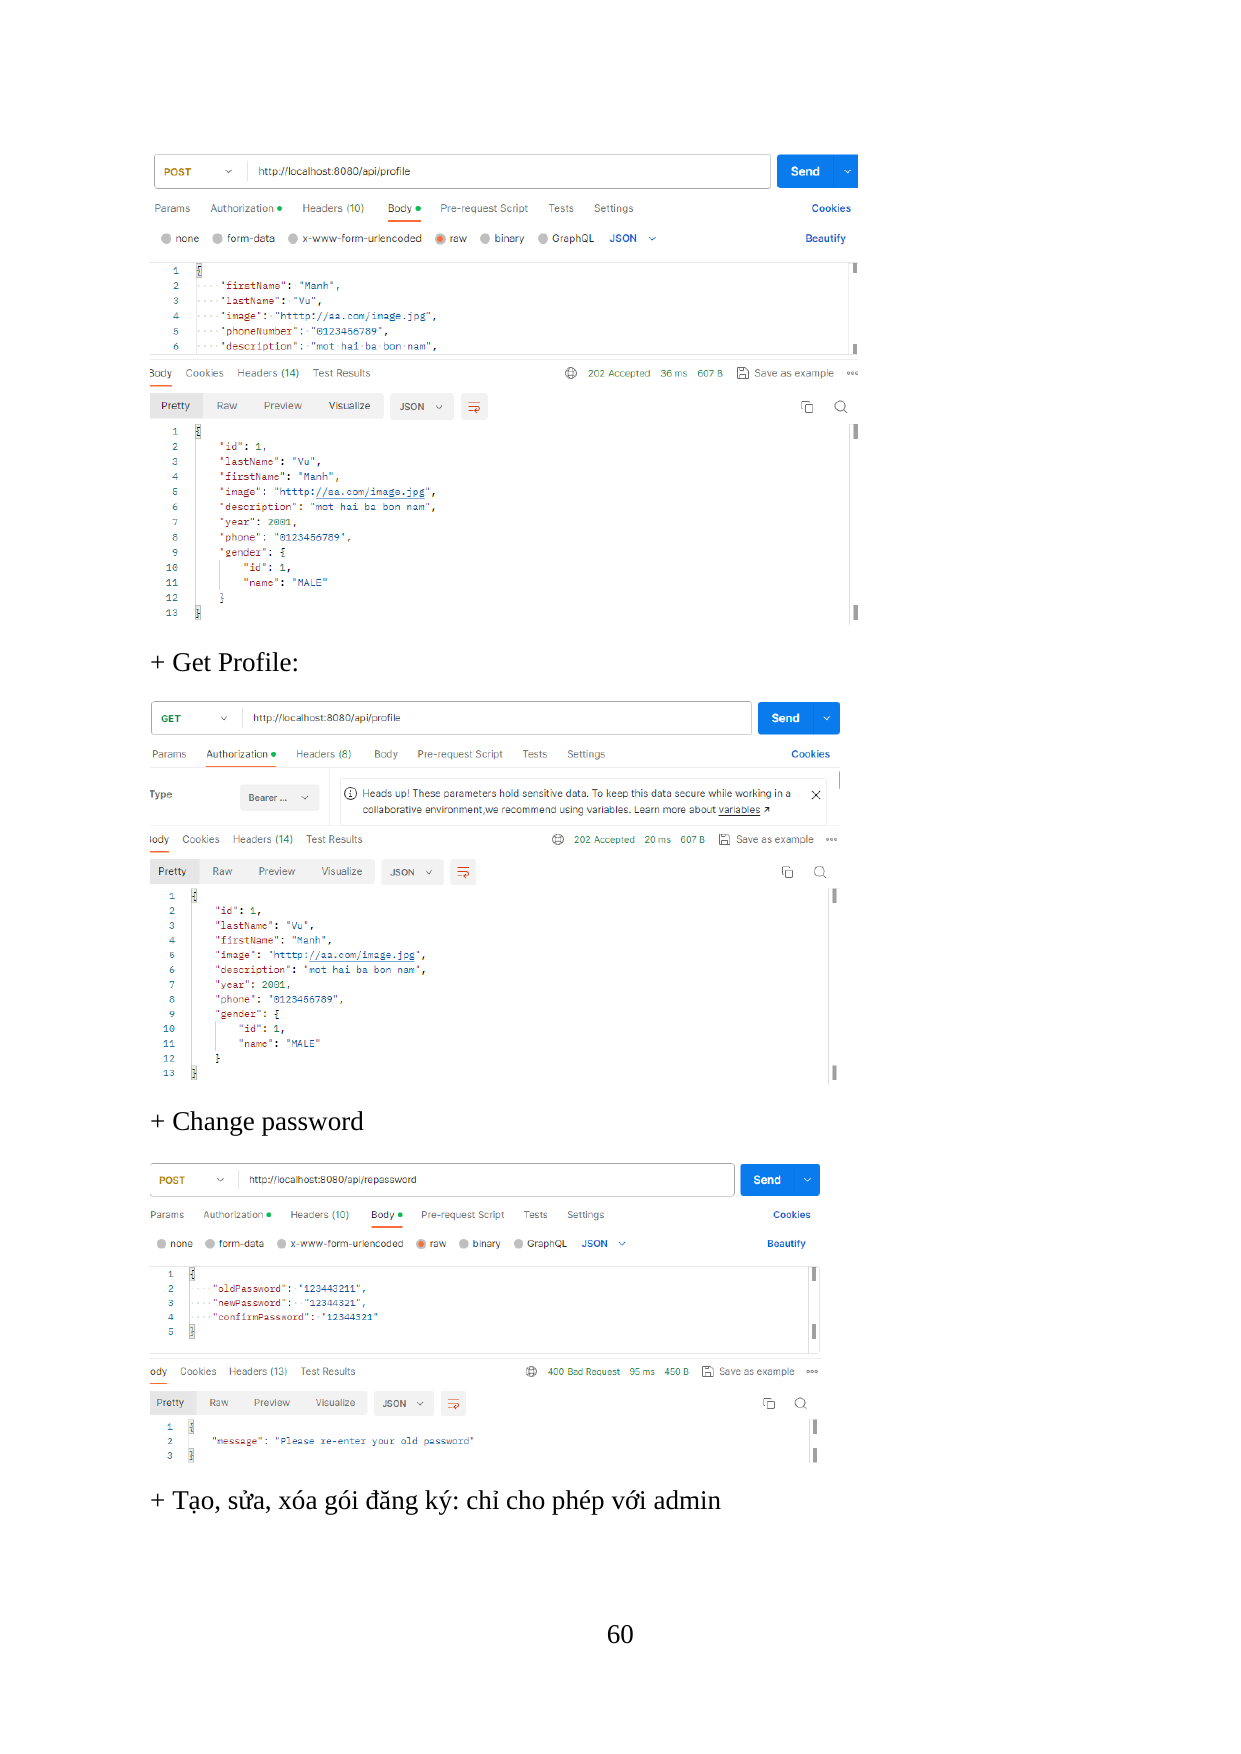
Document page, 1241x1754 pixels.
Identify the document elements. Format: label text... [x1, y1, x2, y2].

picture [150, 1157, 822, 1463]
text + Change password [150, 1105, 1090, 1136]
picture [150, 698, 840, 1084]
picture [150, 150, 858, 625]
text + Tạo, sửa, xóa gói đăng ký: chỉ cho phép với admin [150, 1484, 1090, 1515]
text + Get Profile: [150, 646, 1090, 677]
